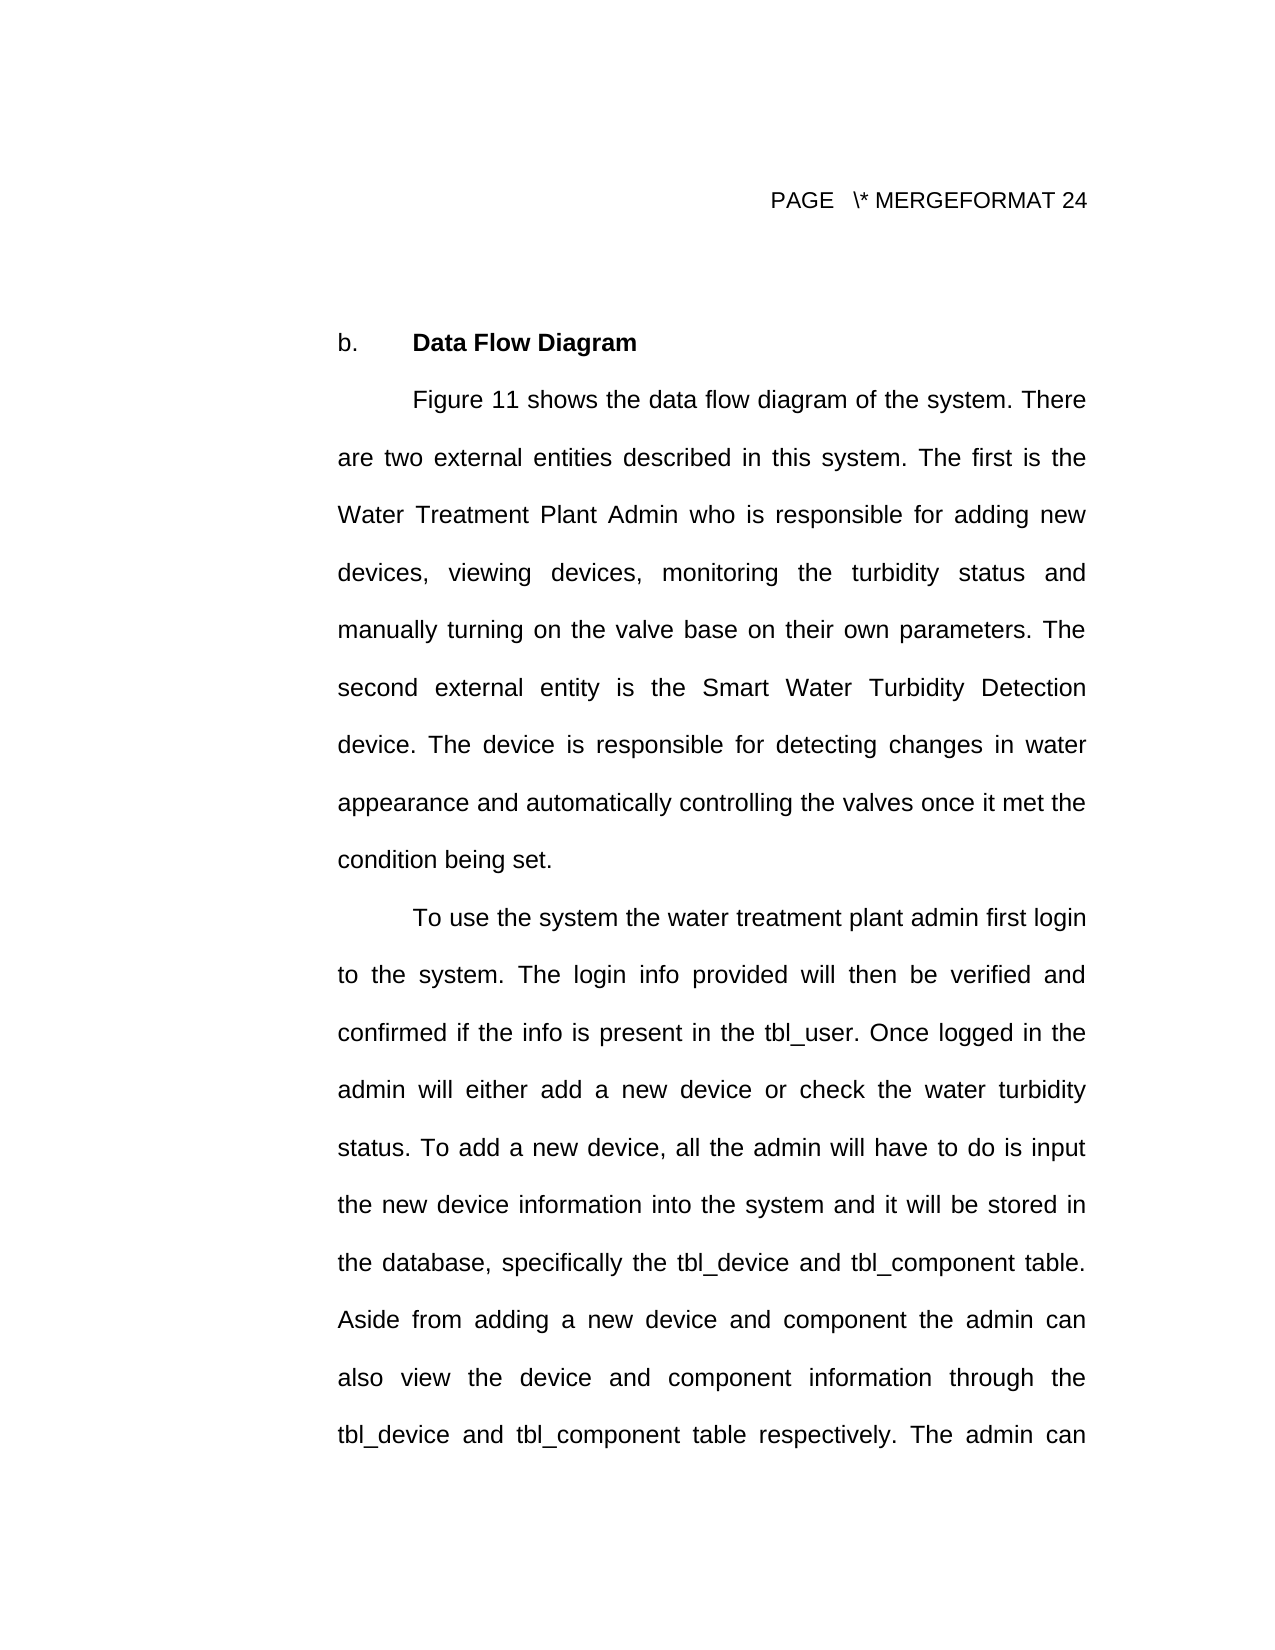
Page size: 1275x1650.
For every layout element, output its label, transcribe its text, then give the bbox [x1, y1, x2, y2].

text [337, 902, 1087, 1449]
list Data Flow Diagram [262, 327, 1087, 356]
text Figure 11 shows the data flow diagram of the system. There are two external entities described in this system. The first is the Water Treatment Plant Admin who is responsible for adding new devices, viewing devices, monitoring the turbidity status and manually turning on the valve base on their own parameters. The second external entity is the Smart Water Turbidity Detection device. The device is responsible for detecting changes in water appearance and automatically controlling the valves once it met the condition being set. [337, 385, 1087, 874]
